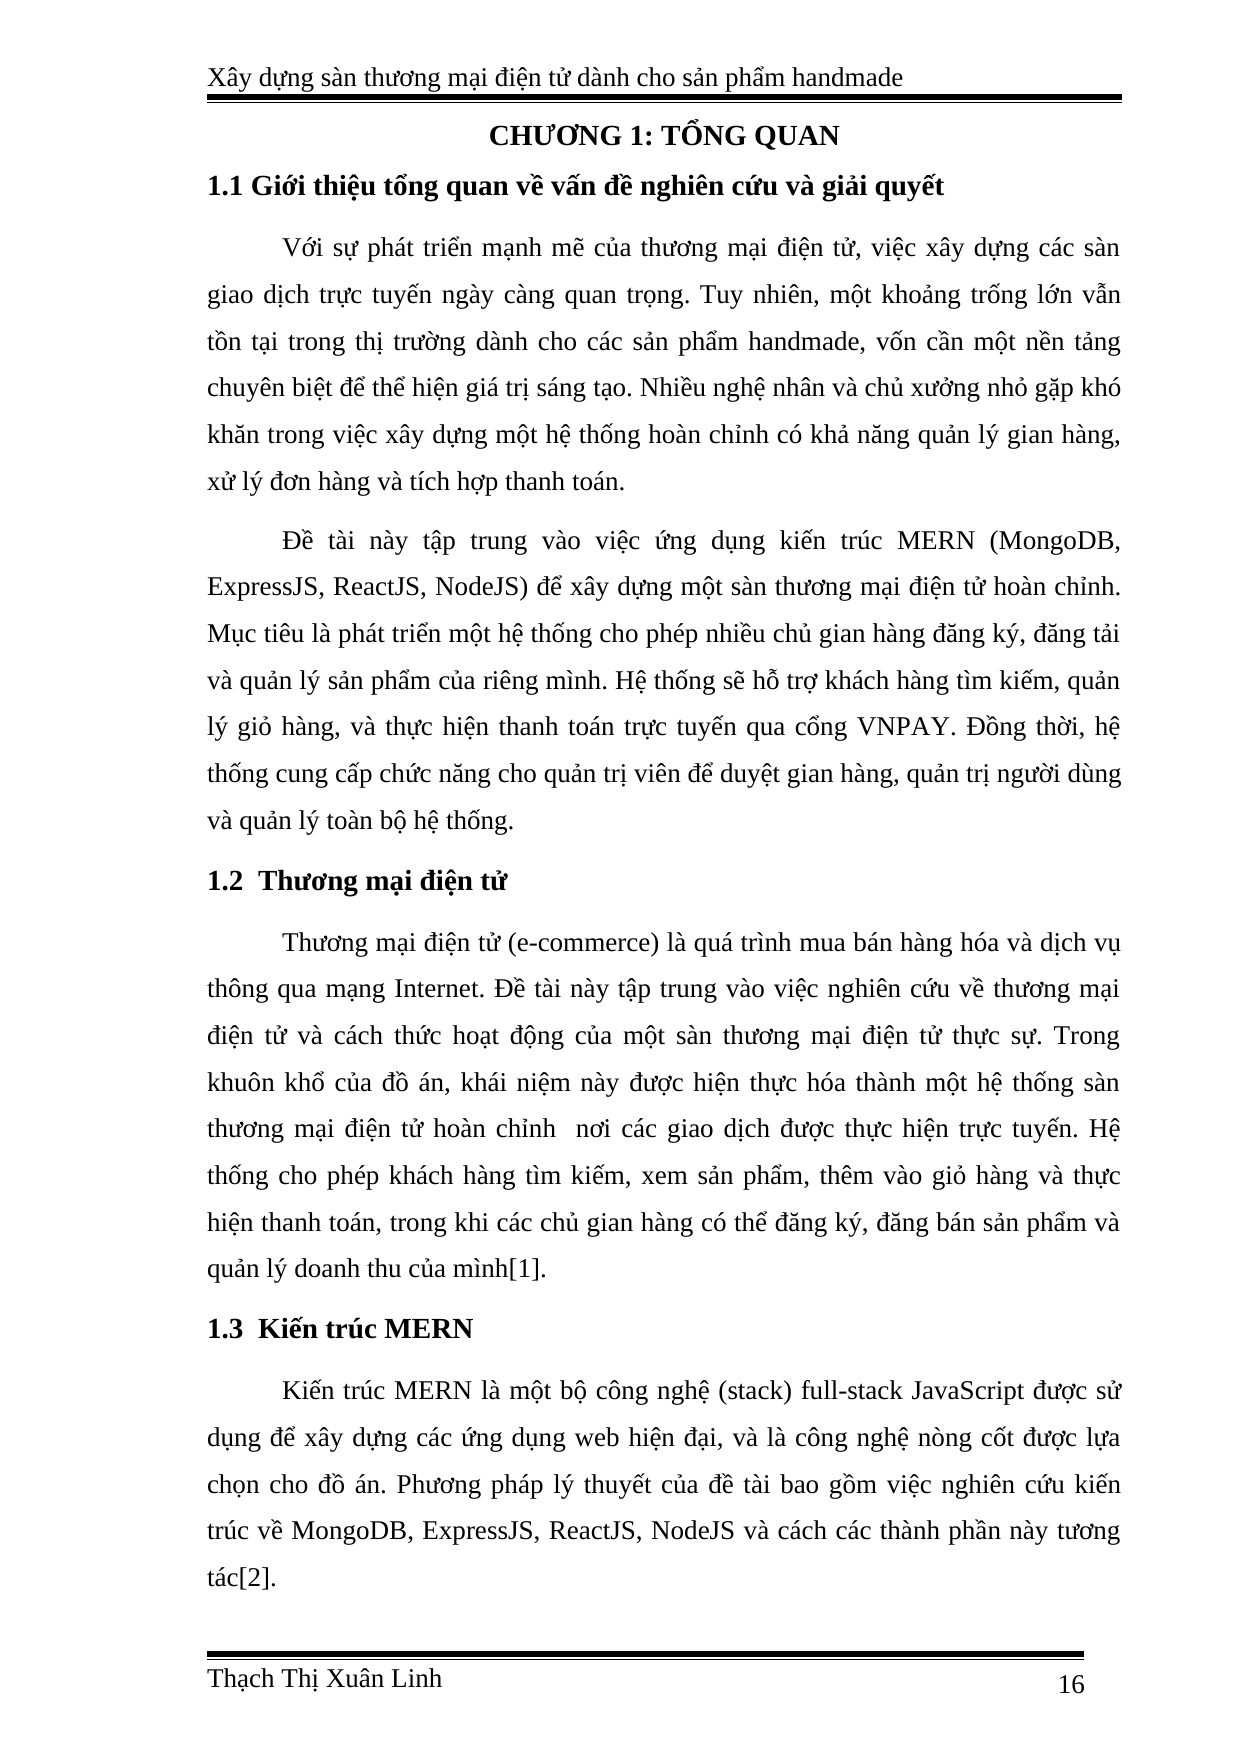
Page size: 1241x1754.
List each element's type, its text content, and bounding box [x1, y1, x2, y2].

text Với sự phát triển mạnh mẽ của thương mại điện tử, việc xây dựng các sàn giao dịch trực tuyến ngày càng quan trọng. Tuy nhiên, một khoảng trống lớn vẫn tồn tại trong thị trường dành cho các sản phẩm handmade, vốn cần một nền tảng chuyên biệt để thể hiện giá trị sáng tạo. Nhiều nghệ nhân và chủ xưởng nhỏ gặp khó khăn trong việc xây dựng một hệ thống hoàn chỉnh có khả năng quản lý gian hàng, xử lý đơn hàng và tích hợp thanh toán. [207, 231, 1122, 496]
subtitle Thương mại điện tử [207, 863, 1122, 896]
subtitle Giới thiệu tổng quan về vấn đề nghiên cứu và giải quyết [207, 168, 1122, 202]
text Đề tài này tập trung vào việc ứng dụng kiến trúc MERN (MongoDB, ExpressJS, ReactJS, NodeJS) để xây dựng một sàn thương mại điện tử hoàn chỉnh. Mục tiêu là phát triển một hệ thống cho phép nhiều chủ gian hàng đăng ký, đăng tải và quản lý sản phẩm của riêng mình. Hệ thống sẽ hỗ trợ khách hàng tìm kiếm, quản lý giỏ hàng, và thực hiện thanh toán trực tuyến qua cổng VNPAY. Đồng thời, hệ thống cung cấp chức năng cho quản trị viên để duyệt gian hàng, quản trị người dùng và quản lý toàn bộ hệ thống. [207, 524, 1122, 835]
subtitle Kiến trúc MERN [207, 1312, 1122, 1345]
text Thương mại điện tử (e-commerce) là quá trình mua bán hàng hóa và dịch vụ thông qua mạng Internet. Đề tài này tập trung vào việc nghiên cứu về thương mại điện tử và cách thức hoạt động của một sàn thương mại điện tử thực sự. Trong khuôn khổ của đồ án, khái niệm này được hiện thực hóa thành một hệ thống sàn thương mại điện tử hoàn chỉnh nơi các giao dịch được thực hiện trực tuyến. Hệ thống cho phép khách hàng tìm kiếm, xem sản phẩm, thêm vào giỏ hàng và thực hiện thanh toán, trong khi các chủ gian hàng có thể đăng ký, đăng bán sản phẩm và quản lý doanh thu của mình[1]. [207, 926, 1122, 1283]
text Kiến trúc MERN là một bộ công nghệ (stack) full-stack JavaScript được sử dụng để xây dựng các ứng dụng web hiện đại, và là công nghệ nòng cốt được lựa chọn cho đồ án. Phương pháp lý thuyết của đề tài bao gồm việc nghiên cứu kiến trúc về MongoDB, ExpressJS, ReactJS, NodeJS và cách các thành phần này tương tác[2]. [207, 1374, 1122, 1592]
subtitle CHƯƠNG 1: TỔNG QUAN [207, 118, 1122, 152]
